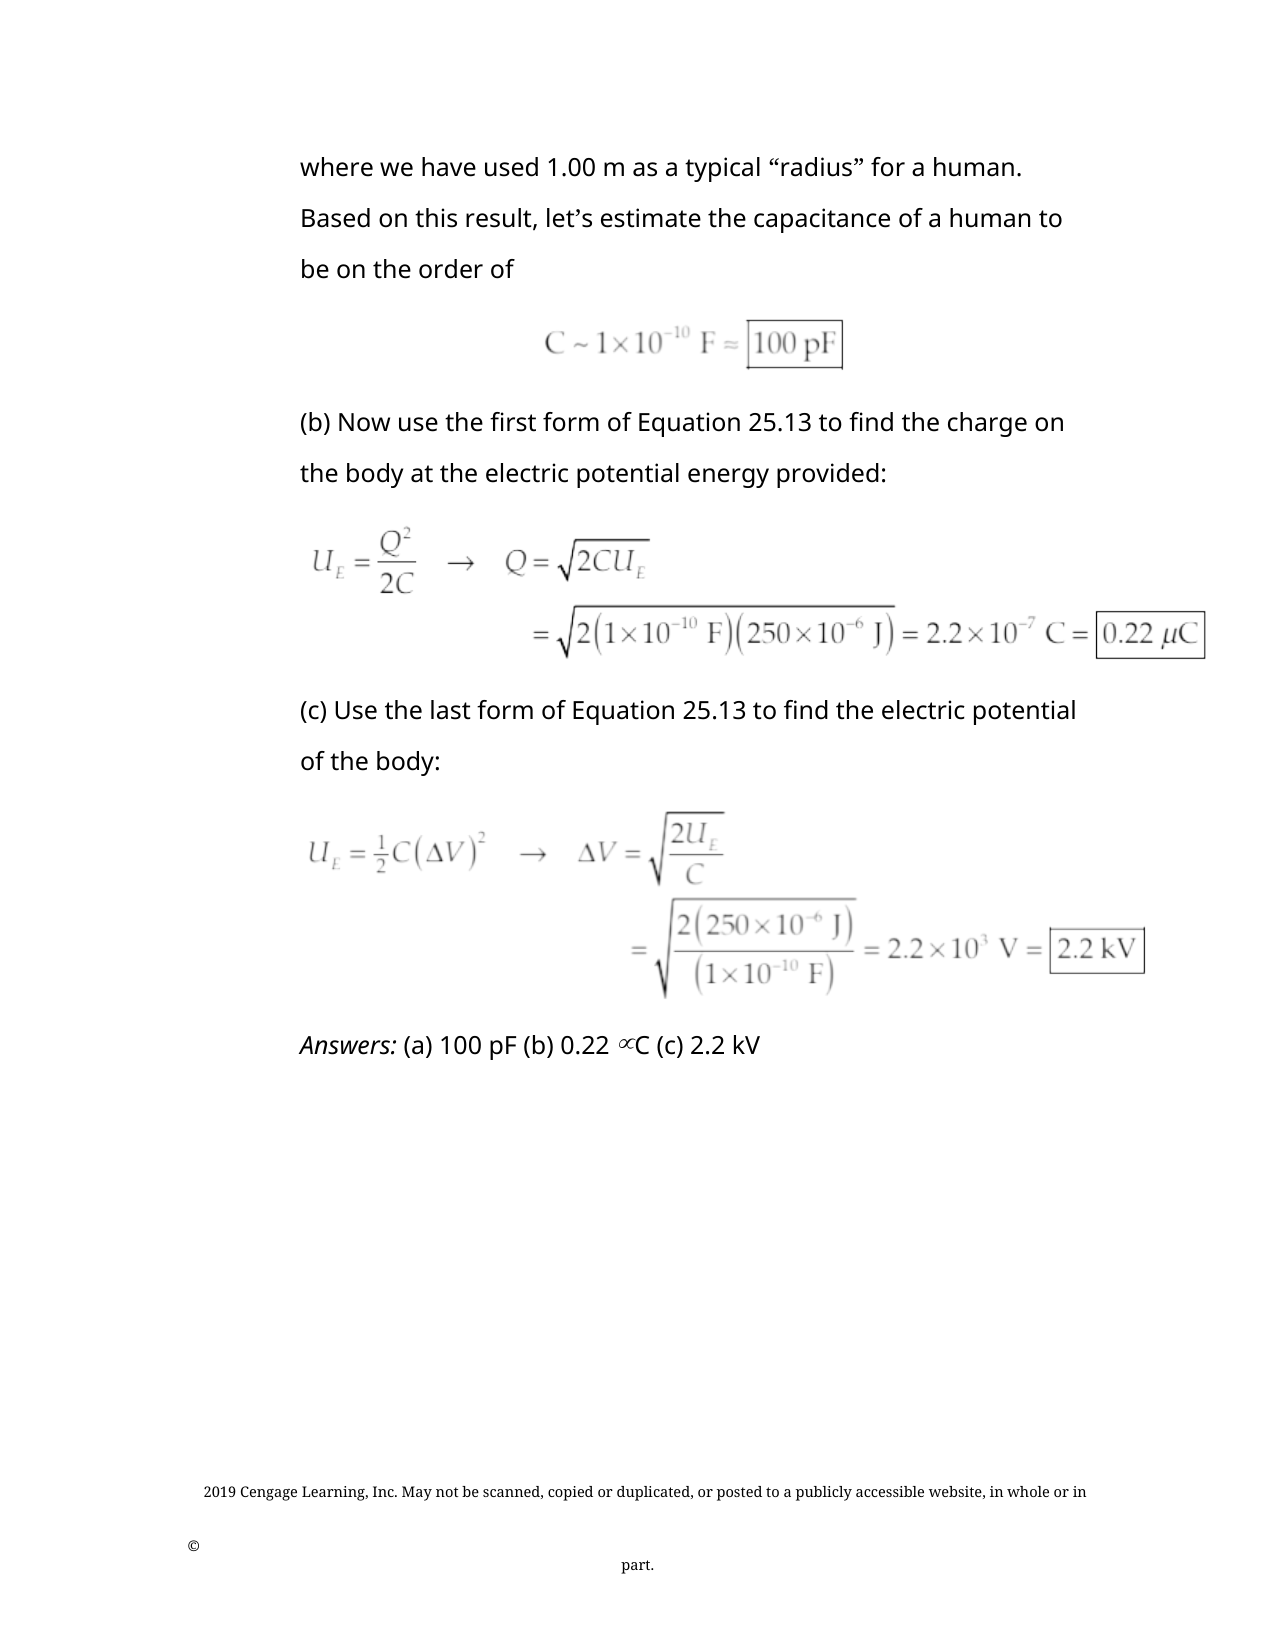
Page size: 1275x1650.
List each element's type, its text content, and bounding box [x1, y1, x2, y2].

text (b) Now use the first form of Equation 25.13 to find the charge on the body at the electric potential energy provided: [300, 404, 1087, 489]
text (c) Use the last form of Equation 25.13 to find the electric potential of the body: [300, 693, 1087, 778]
text where we have used 1.00 m as a typical “radius” for a human. Based on this result, let’s estimate the capacitance of a human to be on the order of [300, 150, 1087, 286]
text Answers: (a) 100 pF (b) 0.22 C (c) 2.2 kV [300, 1028, 1087, 1062]
